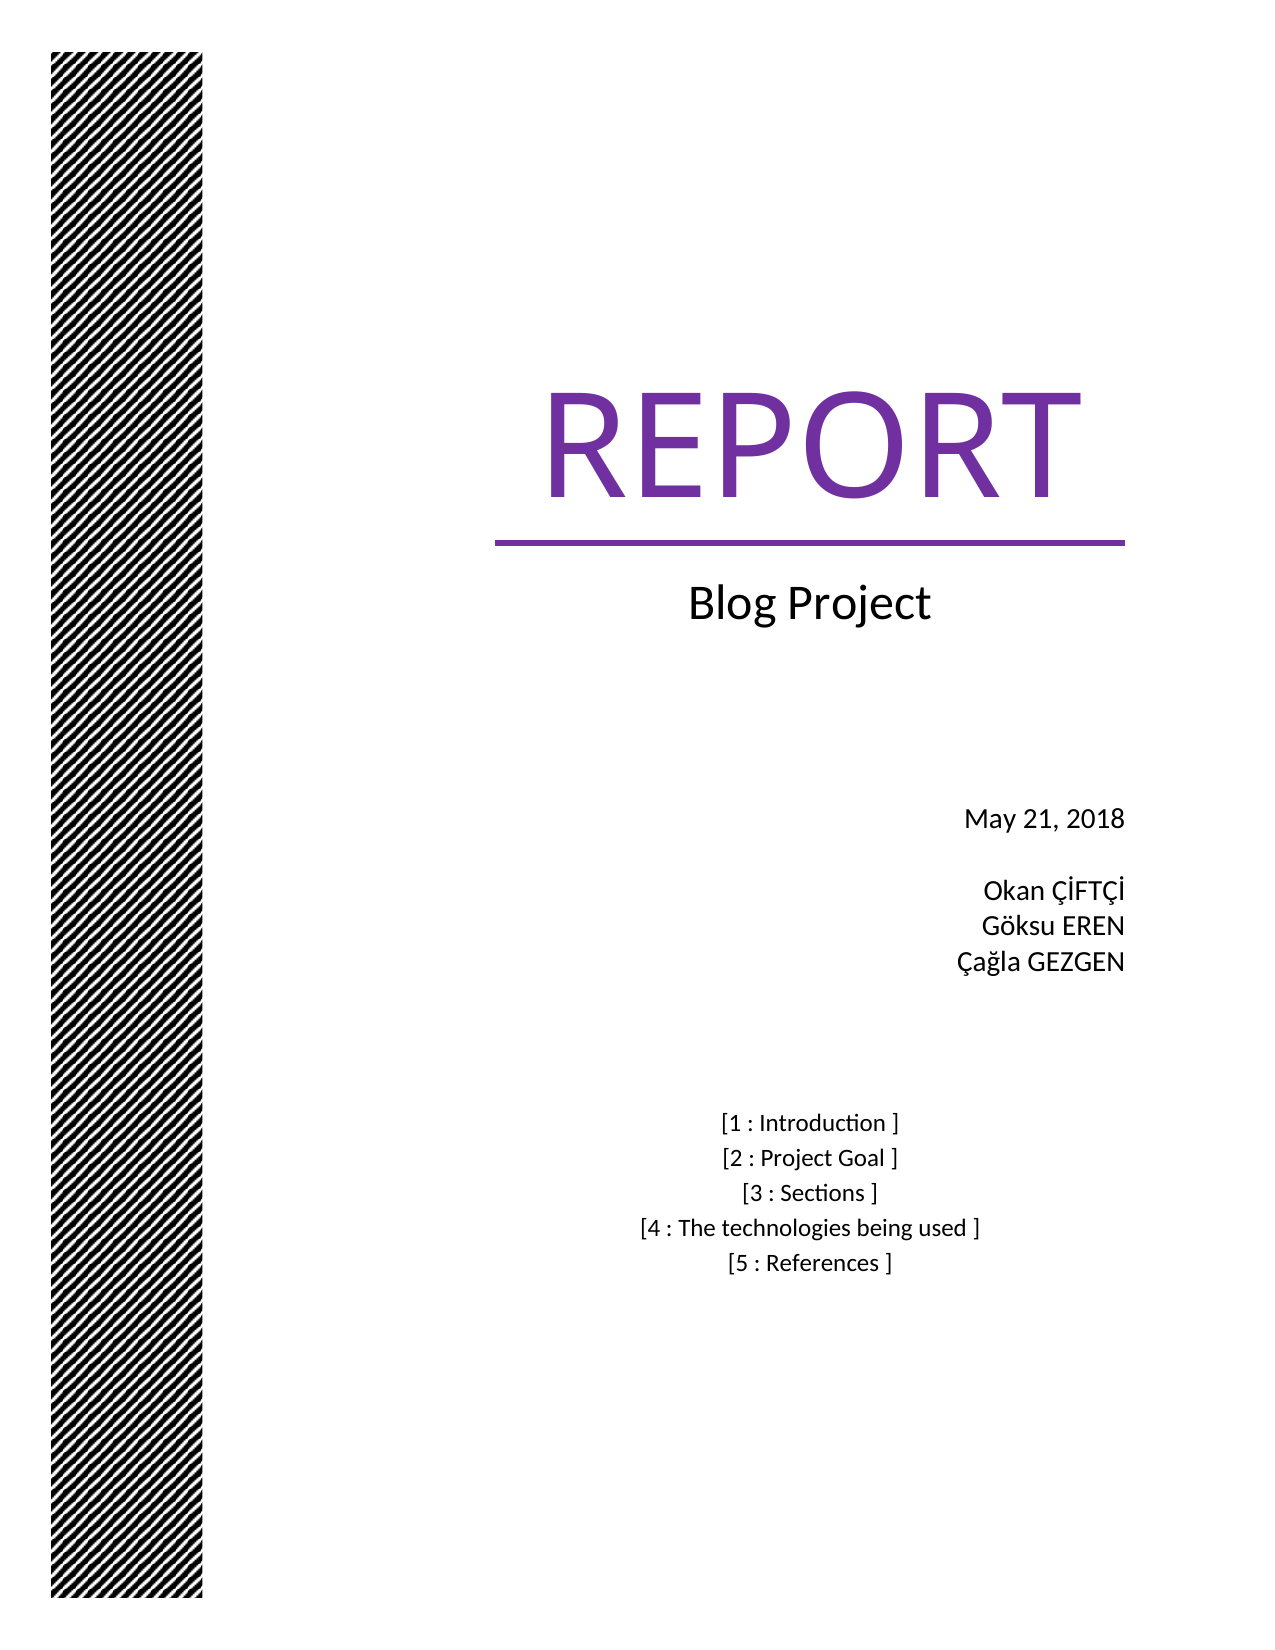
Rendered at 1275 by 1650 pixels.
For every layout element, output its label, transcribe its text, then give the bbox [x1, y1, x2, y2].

text [3 : Sections ] [495, 1177, 1125, 1208]
text [4 : The technologies being used ] [495, 1212, 1125, 1243]
text Blog Project [495, 571, 1125, 632]
text Çağla GEZGEN [495, 943, 1125, 978]
text May 21, 2018 [495, 800, 1125, 836]
title REPORT [495, 341, 1125, 540]
text [2 : Project Goal ] [495, 1142, 1125, 1173]
text [1 : Introduction ] [495, 1107, 1125, 1138]
picture [51, 52, 203, 1598]
text Göksu EREN [495, 907, 1125, 943]
text Okan ÇİFTÇİ [495, 872, 1125, 907]
text [5 : References ] [495, 1247, 1125, 1278]
